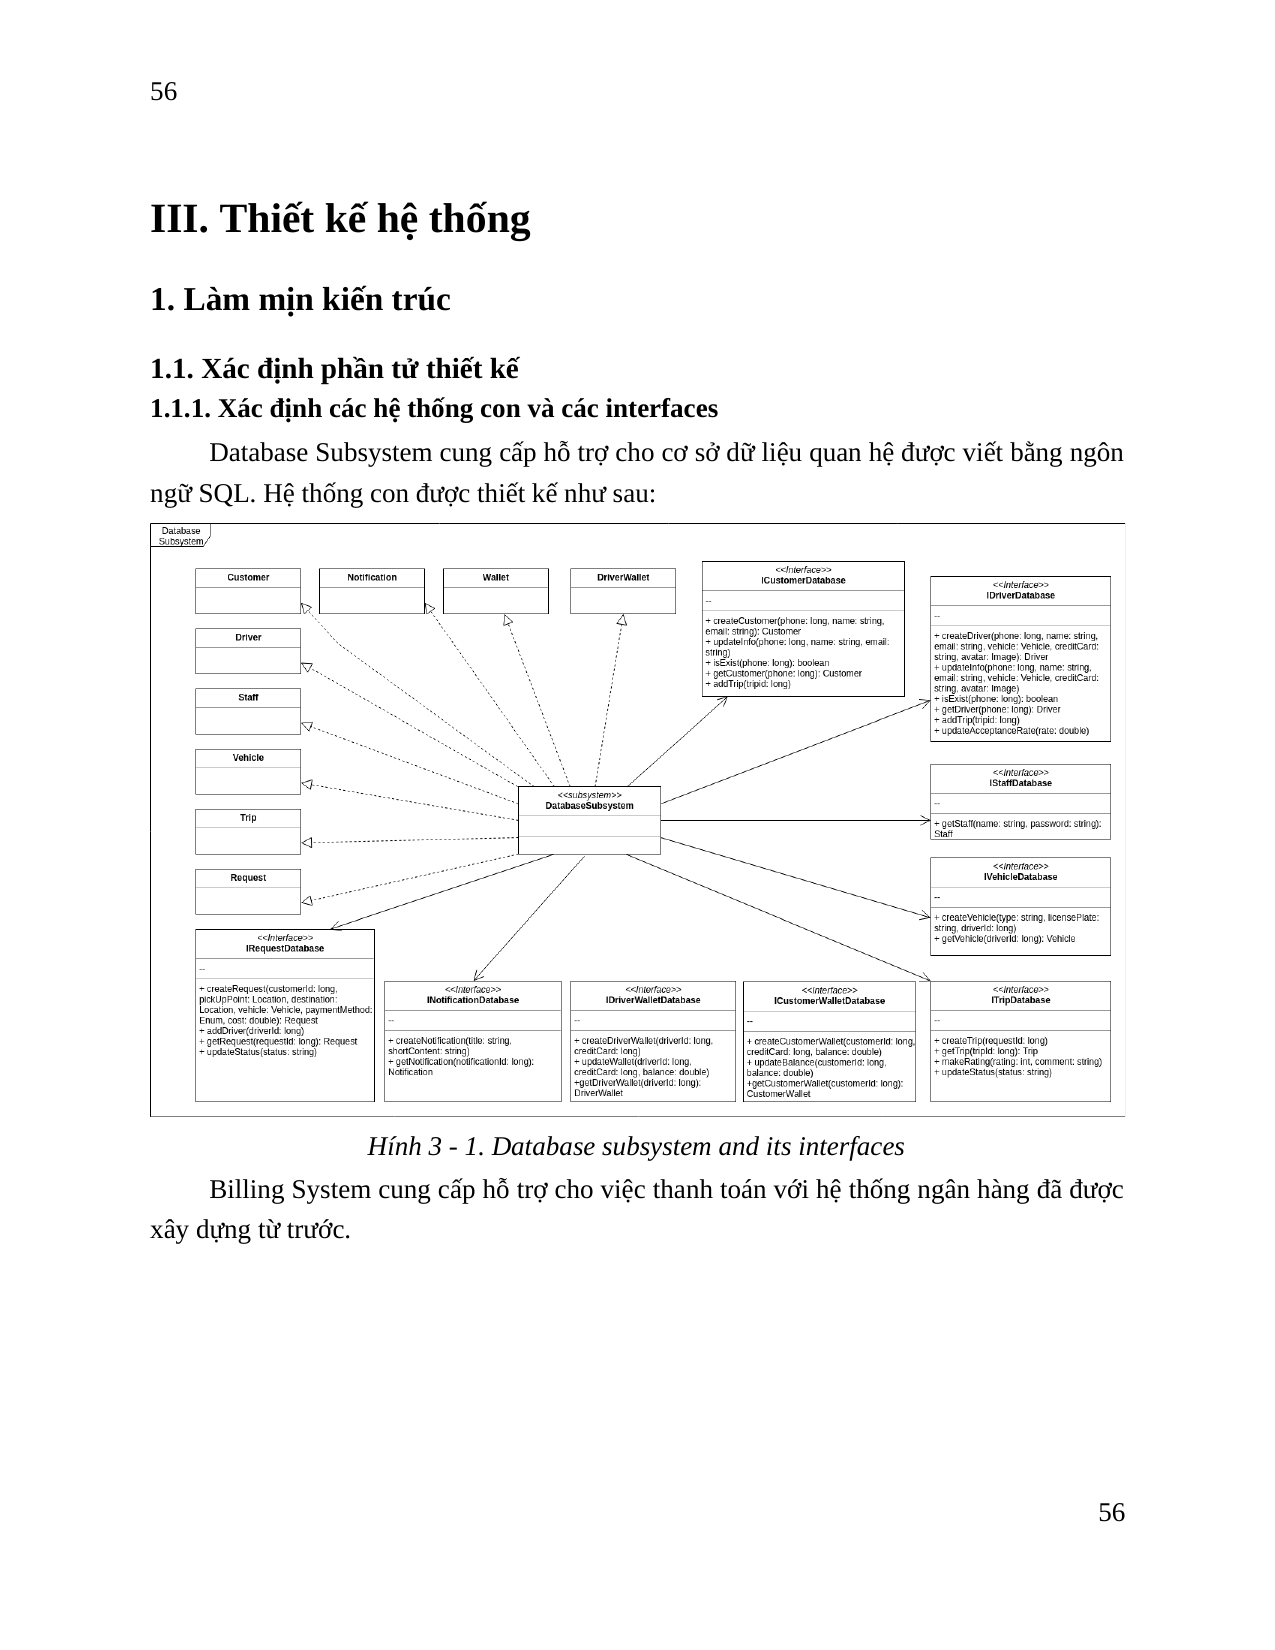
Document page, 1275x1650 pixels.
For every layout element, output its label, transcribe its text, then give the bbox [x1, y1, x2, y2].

subtitle III. Thiết kế hệ thống [150, 194, 1125, 242]
text 1.1.1. Xác định các hệ thống con và các interfaces [150, 393, 1125, 424]
text Billing System cung cấp hỗ trợ cho việc thanh toán với hệ thống ngân hàng đã được xây dựng từ trước. [150, 1173, 1125, 1245]
text Database Subsystem cung cấp hỗ trợ cho cơ sở dữ liệu quan hệ được viết bằng ngôn ngữ SQL. Hệ thống con được thiết kế như sau: [150, 436, 1125, 508]
text Hính 3 - 1. Database subsystem and its interfaces [150, 1129, 1125, 1161]
picture [150, 523, 1125, 1117]
subtitle 1.1. Xác định phần tử thiết kế [150, 351, 1125, 384]
subtitle 1. Làm mịn kiến trúc [150, 279, 1125, 317]
